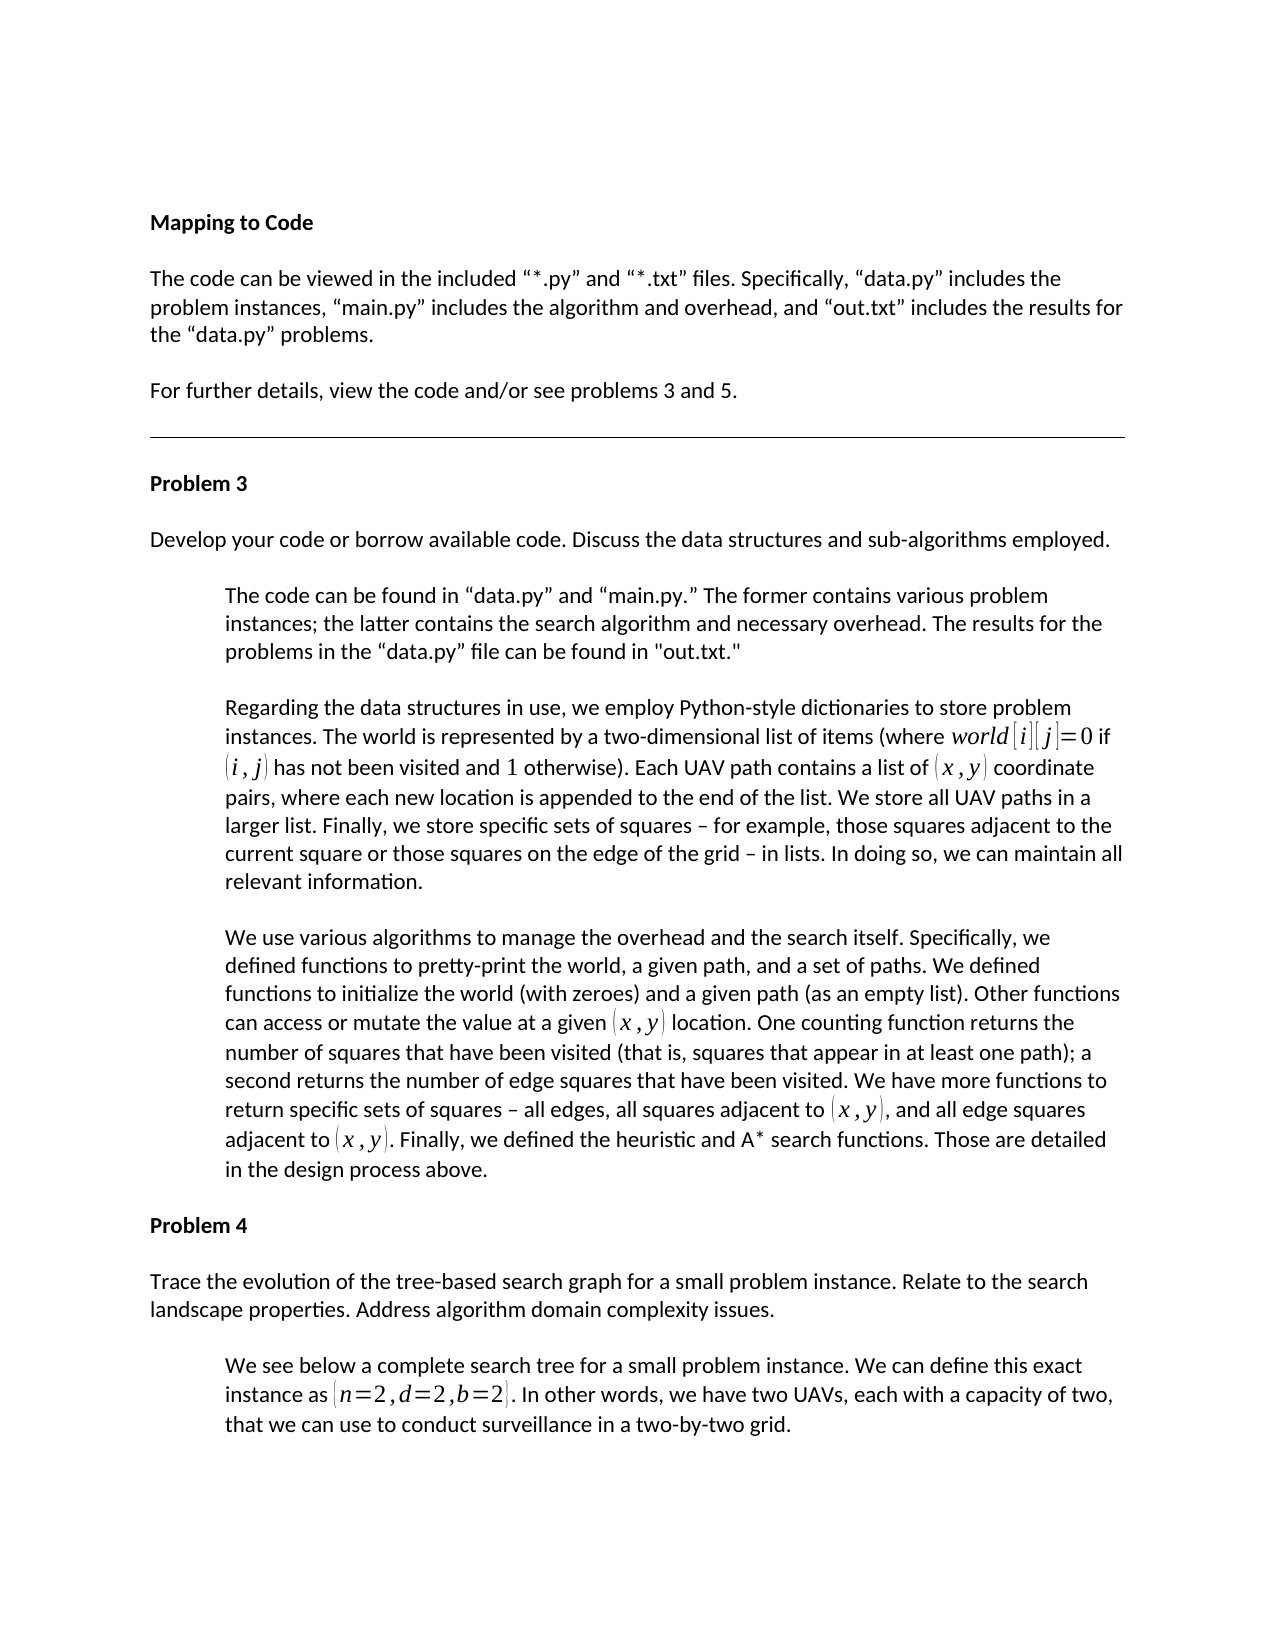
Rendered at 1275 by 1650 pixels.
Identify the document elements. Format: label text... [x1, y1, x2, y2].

text Develop your code or borrow available code. Discuss the data structures and sub-algorithms employed. [150, 525, 1125, 553]
text Trace the evolution of the tree-based search graph for a small problem instance. Relate to the search landscape properties. Address algorithm domain complexity issues. [150, 1267, 1125, 1323]
text For further details, view the code and/or see problems 3 and 5. [150, 377, 1125, 405]
text The code can be found in “data.py” and “main.py.” The former contains various problem instances; the latter contains the search algorithm and necessary overhead. The results for the problems in the “data.py” file can be found in "out.txt." [225, 581, 1125, 665]
text We use various algorithms to manage the overhead and the search itself. Specifically, we defined functions to pretty-print the world, a given path, and a set of paths. We defined functions to initialize the world (with zeroes) and a given path (as an empty list). Other functions can access or mutate the value at a given location. One counting function returns the number of squares that have been visited (that is, squares that appear in at least one path); a second returns the number of edge squares that have been visited. We have more functions to return specific sets of squares – all edges, all squares adjacent to , and all edge squares adjacent to . Finally, we defined the heuristic and A* search functions. Those are detailed in the design process above. [225, 923, 1125, 1183]
text The code can be viewed in the included “*.py” and “*.txt” files. Specifically, “data.py” includes the problem instances, “main.py” includes the algorithm and overhead, and “out.txt” includes the results for the “data.py” problems. [150, 264, 1125, 349]
text Regarding the data structures in use, we employ Python-style dictionaries to store problem instances. The world is represented by a two-dimensional list of items (where if has not been visited and otherwise). Each UAV path contains a list of coordinate pairs, where each new location is appended to the end of the list. We store all UAV paths in a larger list. Finally, we store specific sets of squares – for example, those squares adjacent to the current square or those squares on the edge of the grid – in lists. In doing so, we can maintain all relevant information. [225, 693, 1125, 895]
text We see below a complete search tree for a small problem instance. We can define this exact instance as . In other words, we have two UAVs, each with a capacity of two, that we can use to conduct surveillance in a two-by-two grid. [225, 1351, 1125, 1438]
text Problem 4 [150, 1211, 1125, 1239]
text Mapping to Code [150, 208, 1125, 237]
text Problem 3 [150, 469, 1125, 497]
